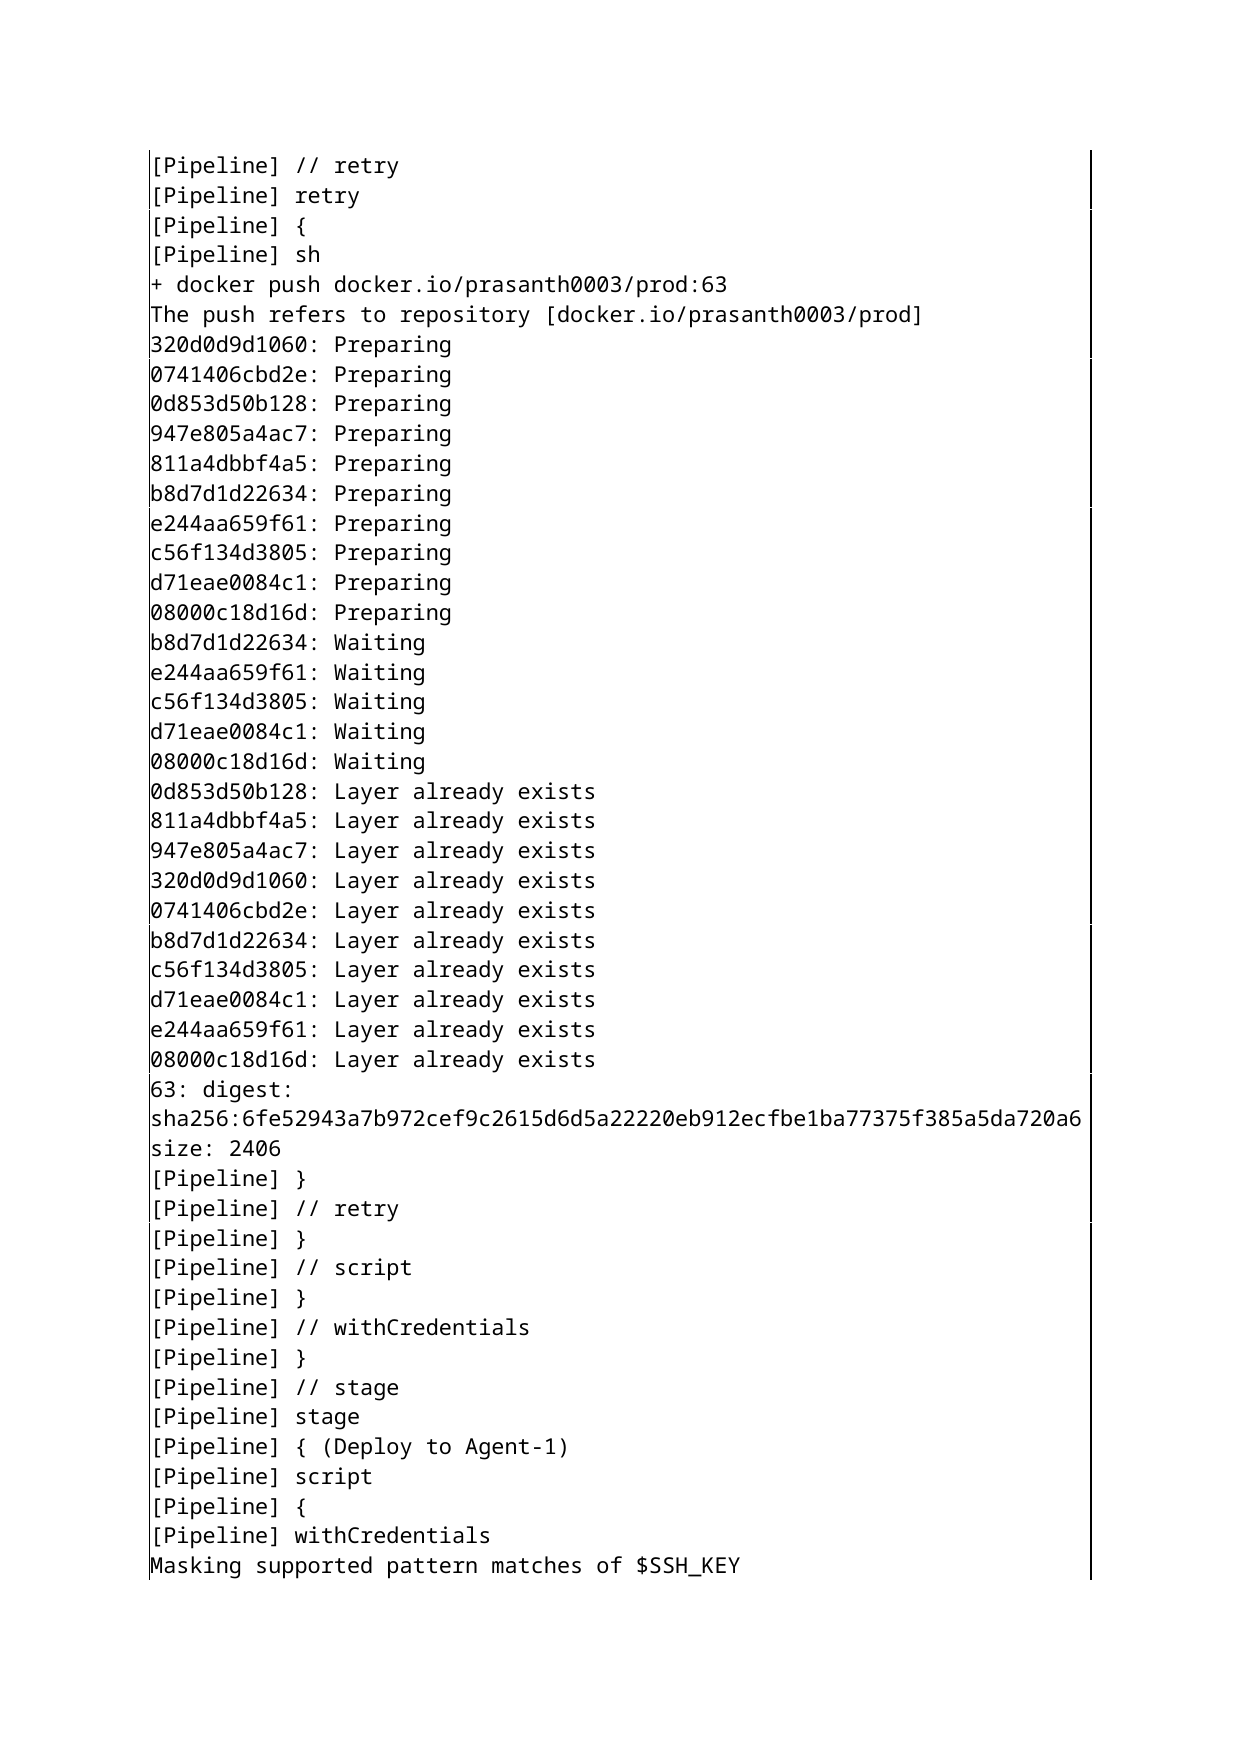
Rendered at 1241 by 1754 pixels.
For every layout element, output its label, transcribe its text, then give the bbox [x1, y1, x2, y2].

text 811a4dbbf4a5: Preparing [150, 448, 1090, 478]
text + docker push docker.io/prasanth0003/prod:63 [150, 269, 1090, 299]
text [Pipeline] } [150, 1163, 1090, 1193]
text 0741406cbd2e: Layer already exists [150, 895, 1090, 924]
text e244aa659f61: Layer already exists [150, 1014, 1090, 1044]
text 0d853d50b128: Layer already exists [150, 776, 1090, 805]
text e244aa659f61: Preparing [150, 507, 1090, 537]
text 08000c18d16d: Layer already exists [150, 1044, 1090, 1073]
text Masking supported pattern matches of $SSH_KEY [150, 1550, 1090, 1580]
text 63: digest: sha256:6fe52943a7b972cef9c2615d6d5a22220eb912ecfbe1ba77375f385a5da720a6 size: 2406 [150, 1073, 1090, 1163]
text [Pipeline] } [150, 1342, 1090, 1371]
text d71eae0084c1: Waiting [150, 716, 1090, 746]
text [Pipeline] // script [150, 1252, 1090, 1282]
text e244aa659f61: Waiting [150, 656, 1090, 686]
text d71eae0084c1: Layer already exists [150, 984, 1090, 1014]
text [Pipeline] // withCredentials [150, 1312, 1090, 1342]
text 08000c18d16d: Waiting [150, 746, 1090, 776]
text d71eae0084c1: Preparing [150, 567, 1090, 597]
text 08000c18d16d: Preparing [150, 597, 1090, 627]
text [Pipeline] // stage [150, 1371, 1090, 1401]
text [Pipeline] { (Deploy to Agent-1) [150, 1431, 1090, 1461]
text [Pipeline] // retry [150, 1193, 1090, 1222]
text [Pipeline] { [150, 209, 1090, 239]
text [Pipeline] script [150, 1461, 1090, 1491]
text 0741406cbd2e: Preparing [150, 358, 1090, 388]
text [Pipeline] } [150, 1222, 1090, 1252]
text [Pipeline] { [150, 1491, 1090, 1520]
text 947e805a4ac7: Preparing [150, 418, 1090, 448]
text c56f134d3805: Waiting [150, 686, 1090, 716]
text 947e805a4ac7: Layer already exists [150, 835, 1090, 865]
text c56f134d3805: Preparing [150, 537, 1090, 567]
text c56f134d3805: Layer already exists [150, 954, 1090, 984]
text 320d0d9d1060: Preparing [150, 329, 1090, 358]
text b8d7d1d22634: Preparing [150, 478, 1090, 507]
text [Pipeline] sh [150, 239, 1090, 269]
text 320d0d9d1060: Layer already exists [150, 865, 1090, 895]
text [Pipeline] retry [150, 180, 1090, 209]
text b8d7d1d22634: Layer already exists [150, 924, 1090, 954]
text [Pipeline] } [150, 1282, 1090, 1312]
text [Pipeline] withCredentials [150, 1520, 1090, 1550]
text 0d853d50b128: Preparing [150, 388, 1090, 418]
text 811a4dbbf4a5: Layer already exists [150, 805, 1090, 835]
text The push refers to repository [docker.io/prasanth0003/prod] [150, 299, 1090, 329]
text [Pipeline] // retry [150, 150, 1090, 180]
text [Pipeline] stage [150, 1401, 1090, 1431]
text b8d7d1d22634: Waiting [150, 627, 1090, 656]
